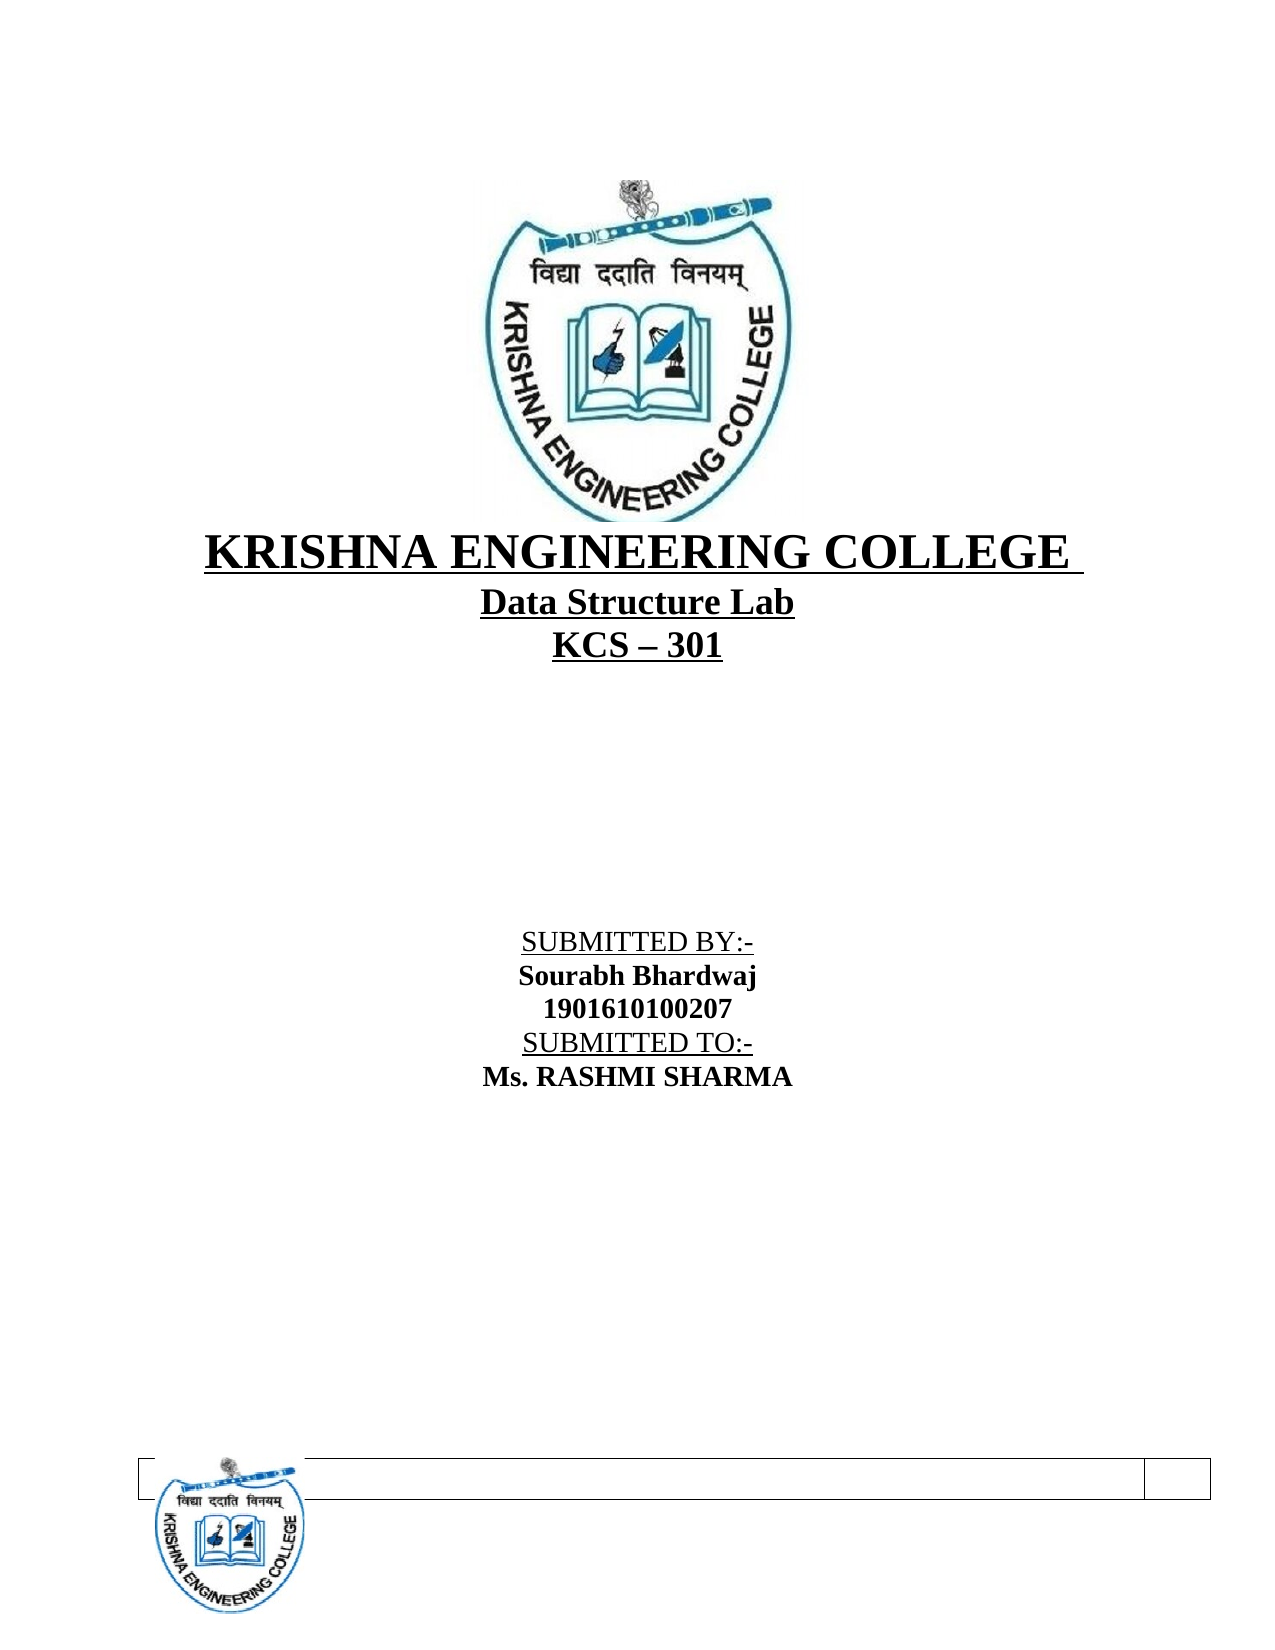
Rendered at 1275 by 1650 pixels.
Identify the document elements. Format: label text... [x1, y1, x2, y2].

picture [154, 1457, 305, 1614]
text KCS – 301 [150, 623, 1125, 666]
text Sourabh Bhardwaj [150, 958, 1125, 992]
text Ms. RASHMI SHARMA [150, 1059, 1125, 1092]
picture [466, 180, 809, 522]
text Data Structure Lab [150, 579, 1125, 623]
text SUBMITTED TO:- [150, 1025, 1125, 1059]
table_header [1145, 1459, 1210, 1499]
text KRISHNA ENGINEERING COLLEGE [150, 522, 1125, 579]
text 1901610100207 [150, 992, 1125, 1025]
text SUBMITTED BY:- [150, 924, 1125, 958]
table_header [139, 1459, 154, 1499]
table_header [305, 1459, 1144, 1499]
